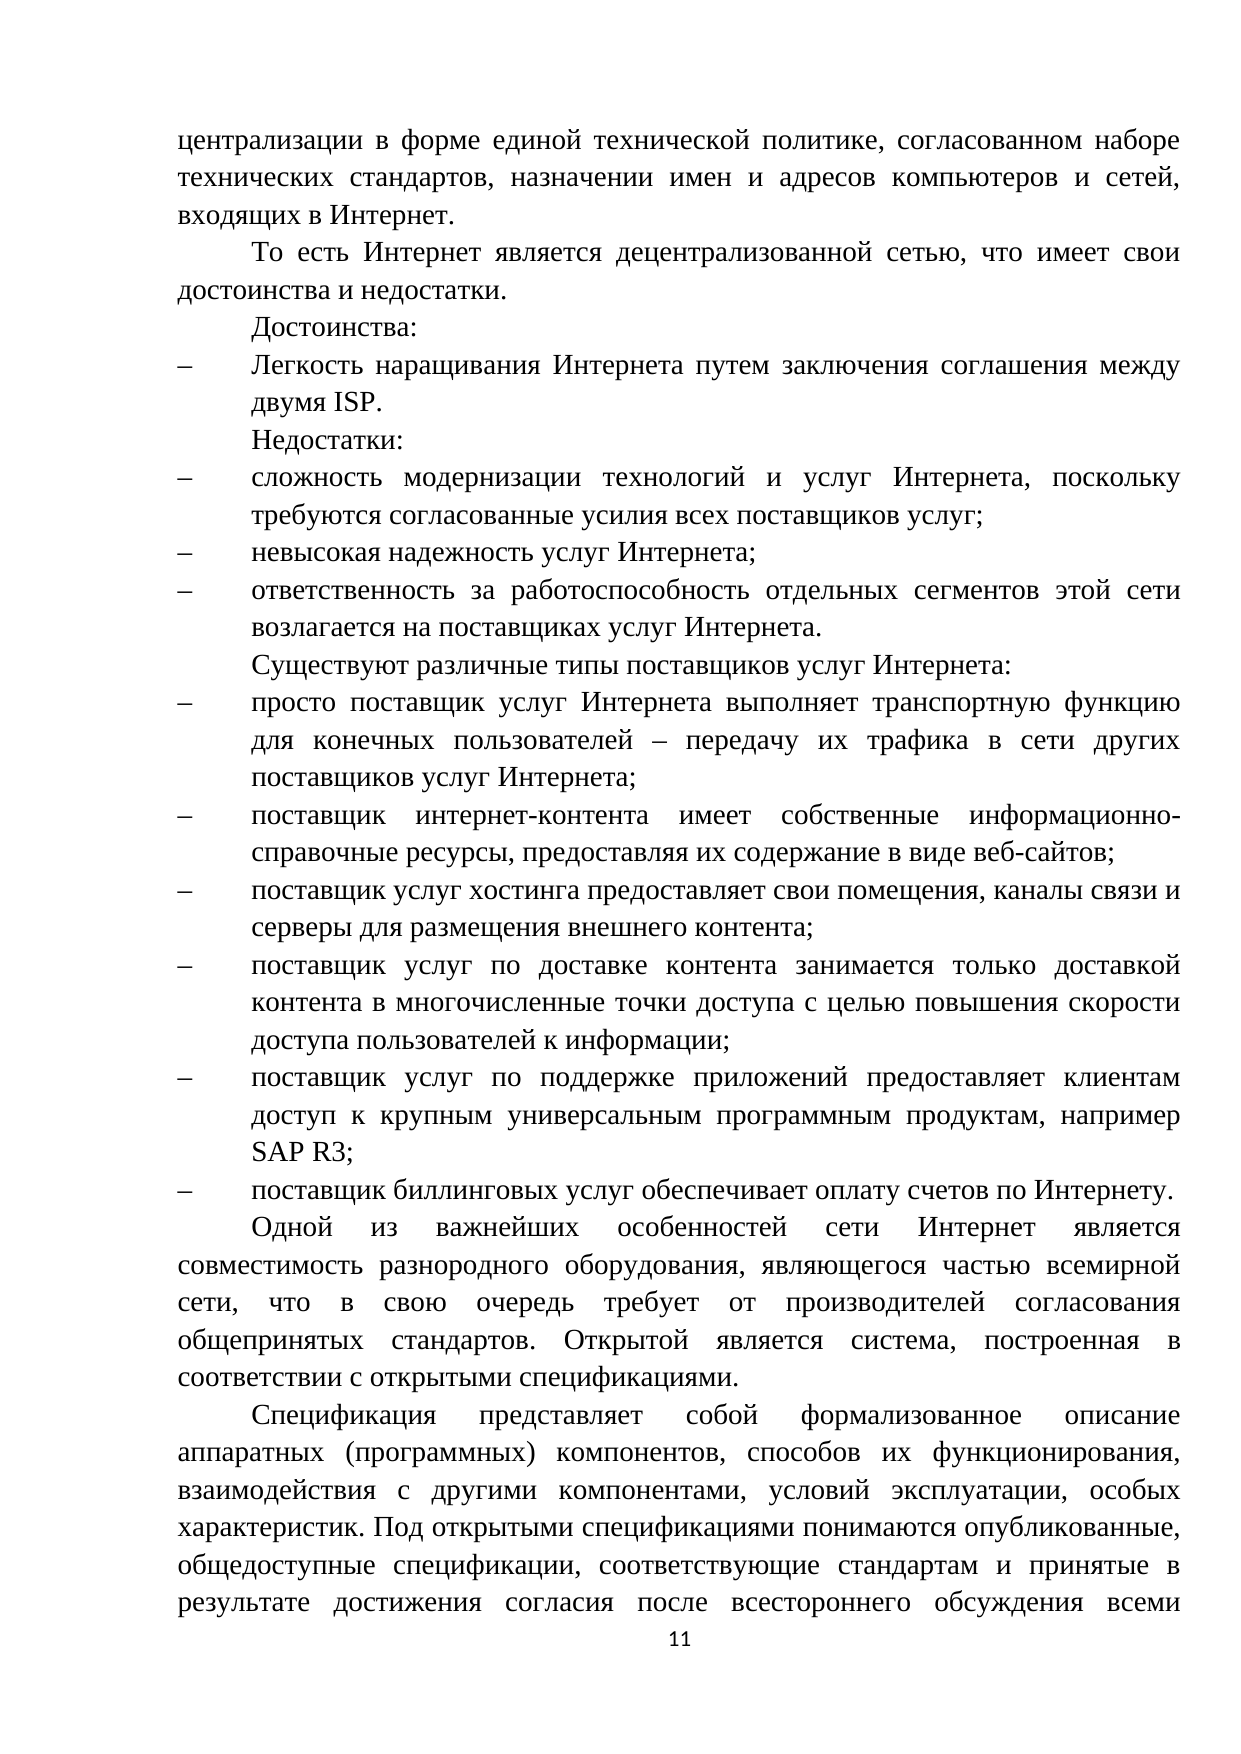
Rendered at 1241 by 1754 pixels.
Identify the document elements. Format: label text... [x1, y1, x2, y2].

list ответственность за работоспособность отдельных сегментов этой сети возлагается на поставщиках услуг Интернета. [177, 568, 1181, 643]
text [177, 118, 1181, 231]
text Недостатки: [177, 418, 1181, 456]
list невысокая надежность услуг Интернета; [177, 531, 1181, 568]
text Существуют различные типы поставщиков услуг Интернета: [177, 643, 1181, 681]
list сложность модернизации технологий и услуг Интернета, поскольку требуются согласованные усилия всех поставщиков услуг; [177, 456, 1181, 531]
list поставщик биллинговых услуг обеспечивает оплату счетов по Интернету. [177, 1168, 1181, 1206]
list поставщик услуг хостинга предоставляет свои помещения, каналы связи и серверы для размещения внешнего контента; [177, 868, 1181, 943]
list поставщик услуг по доставке контента занимается только доставкой контента в многочисленные точки доступа с целью повышения скорости доступа пользователей к информации; [177, 943, 1181, 1056]
text Одной из важнейших особенностей сети Интернет является совместимость разнородного оборудования, являющегося частью всемирной сети, что в свою очередь требует от производителей согласования общепринятых стандартов. Открытой является система, построенная в соответствии с открытыми спецификациями. [177, 1206, 1181, 1393]
list поставщик услуг по поддержке приложений предоставляет клиентам доступ к крупным универсальным программным продуктам, например SAP R3; [177, 1056, 1181, 1168]
list просто поставщик услуг Интернета выполняет транспортную функцию для конечных пользователей – передачу их трафика в сети других поставщиков услуг Интернета; [177, 681, 1181, 793]
list Легкость наращивания Интернета путем заключения соглашения между двумя ISP. [177, 343, 1181, 418]
text То есть Интернет является децентрализованной сетью, что имеет свои достоинства и недостатки. [177, 231, 1181, 306]
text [177, 1393, 1181, 1618]
list поставщик интернет-контента имеет собственные информационно-справочные ресурсы, предоставляя их содержание в виде веб-сайтов; [177, 793, 1181, 868]
text Достоинства: [177, 306, 1181, 343]
